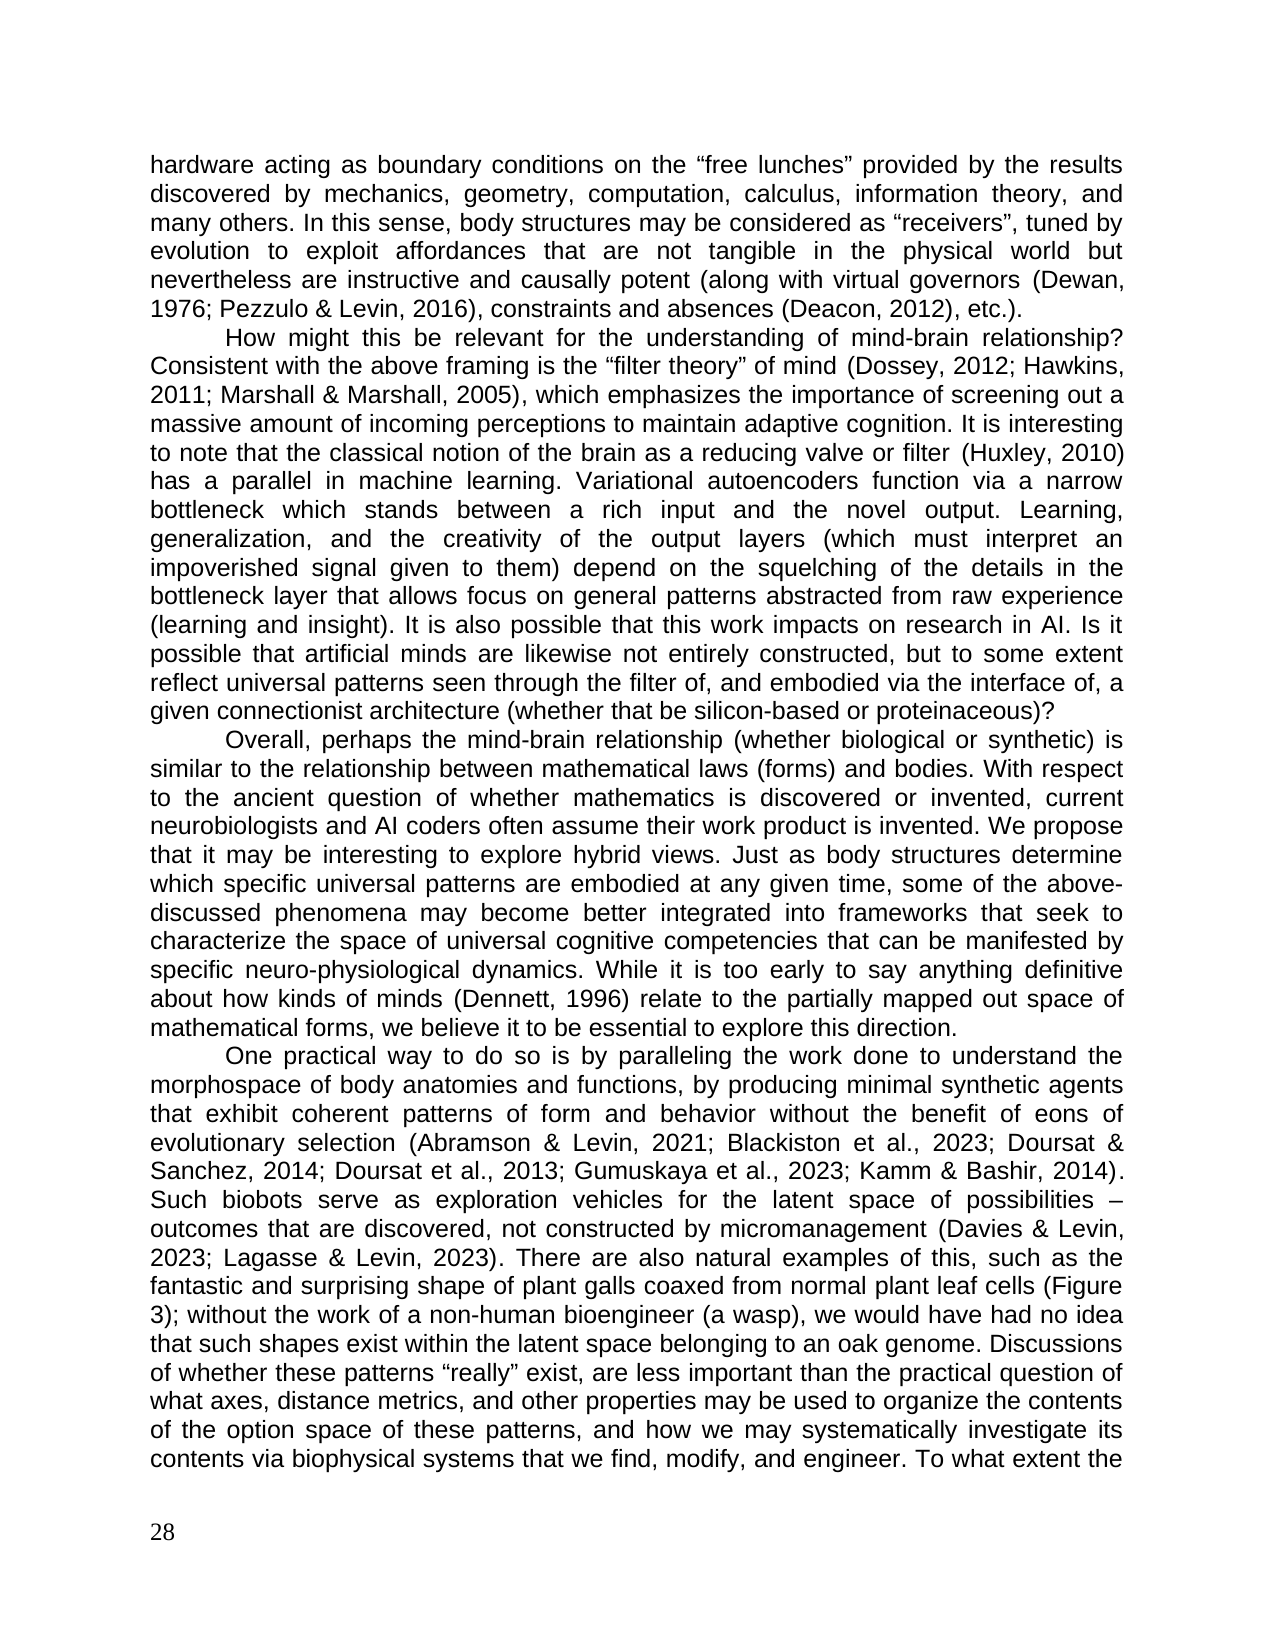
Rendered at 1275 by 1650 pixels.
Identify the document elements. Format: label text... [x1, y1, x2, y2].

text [150, 150, 1125, 322]
text Overall, perhaps the mind-brain relationship (whether biological or synthetic) is similar to the relationship between mathematical laws (forms) and bodies. With respect to the ancient question of whether mathematics is discovered or invented, current neurobiologists and AI coders often assume their work product is invented. We propose that it may be interesting to explore hybrid views. Just as body structures determine which specific universal patterns are embodied at any given time, some of the above-discussed phenomena may become better integrated into frameworks that seek to characterize the space of universal cognitive competencies that can be manifested by specific neuro-physiological dynamics. While it is too early to say anything definitive about how kinds of minds (Dennett, 1996) relate to the partially mapped out space of mathematical forms, we believe it to be essential to explore this direction. [150, 725, 1125, 1041]
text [150, 1041, 1125, 1472]
text How might this be relevant for the understanding of mind-brain relationship? Consistent with the above framing is the “filter theory” of mind (Dossey, 2012; Hawkins, 2011; Marshall & Marshall, 2005), which emphasizes the importance of screening out a massive amount of incoming perceptions to maintain adaptive cognition. It is interesting to note that the classical notion of the brain as a reducing valve or filter (Huxley, 2010) has a parallel in machine learning. Variational autoencoders function via a narrow bottleneck which stands between a rich input and the novel output. Learning, generalization, and the creativity of the output layers (which must interpret an impoverished signal given to them) depend on the squelching of the details in the bottleneck layer that allows focus on general patterns abstracted from raw experience (learning and insight). It is also possible that this work impacts on research in AI. Is it possible that artificial minds are likewise not entirely constructed, but to some extent reflect universal patterns seen through the filter of, and embodied via the interface of, a given connectionist architecture (whether that be silicon-based or proteinaceous)? [150, 322, 1125, 725]
